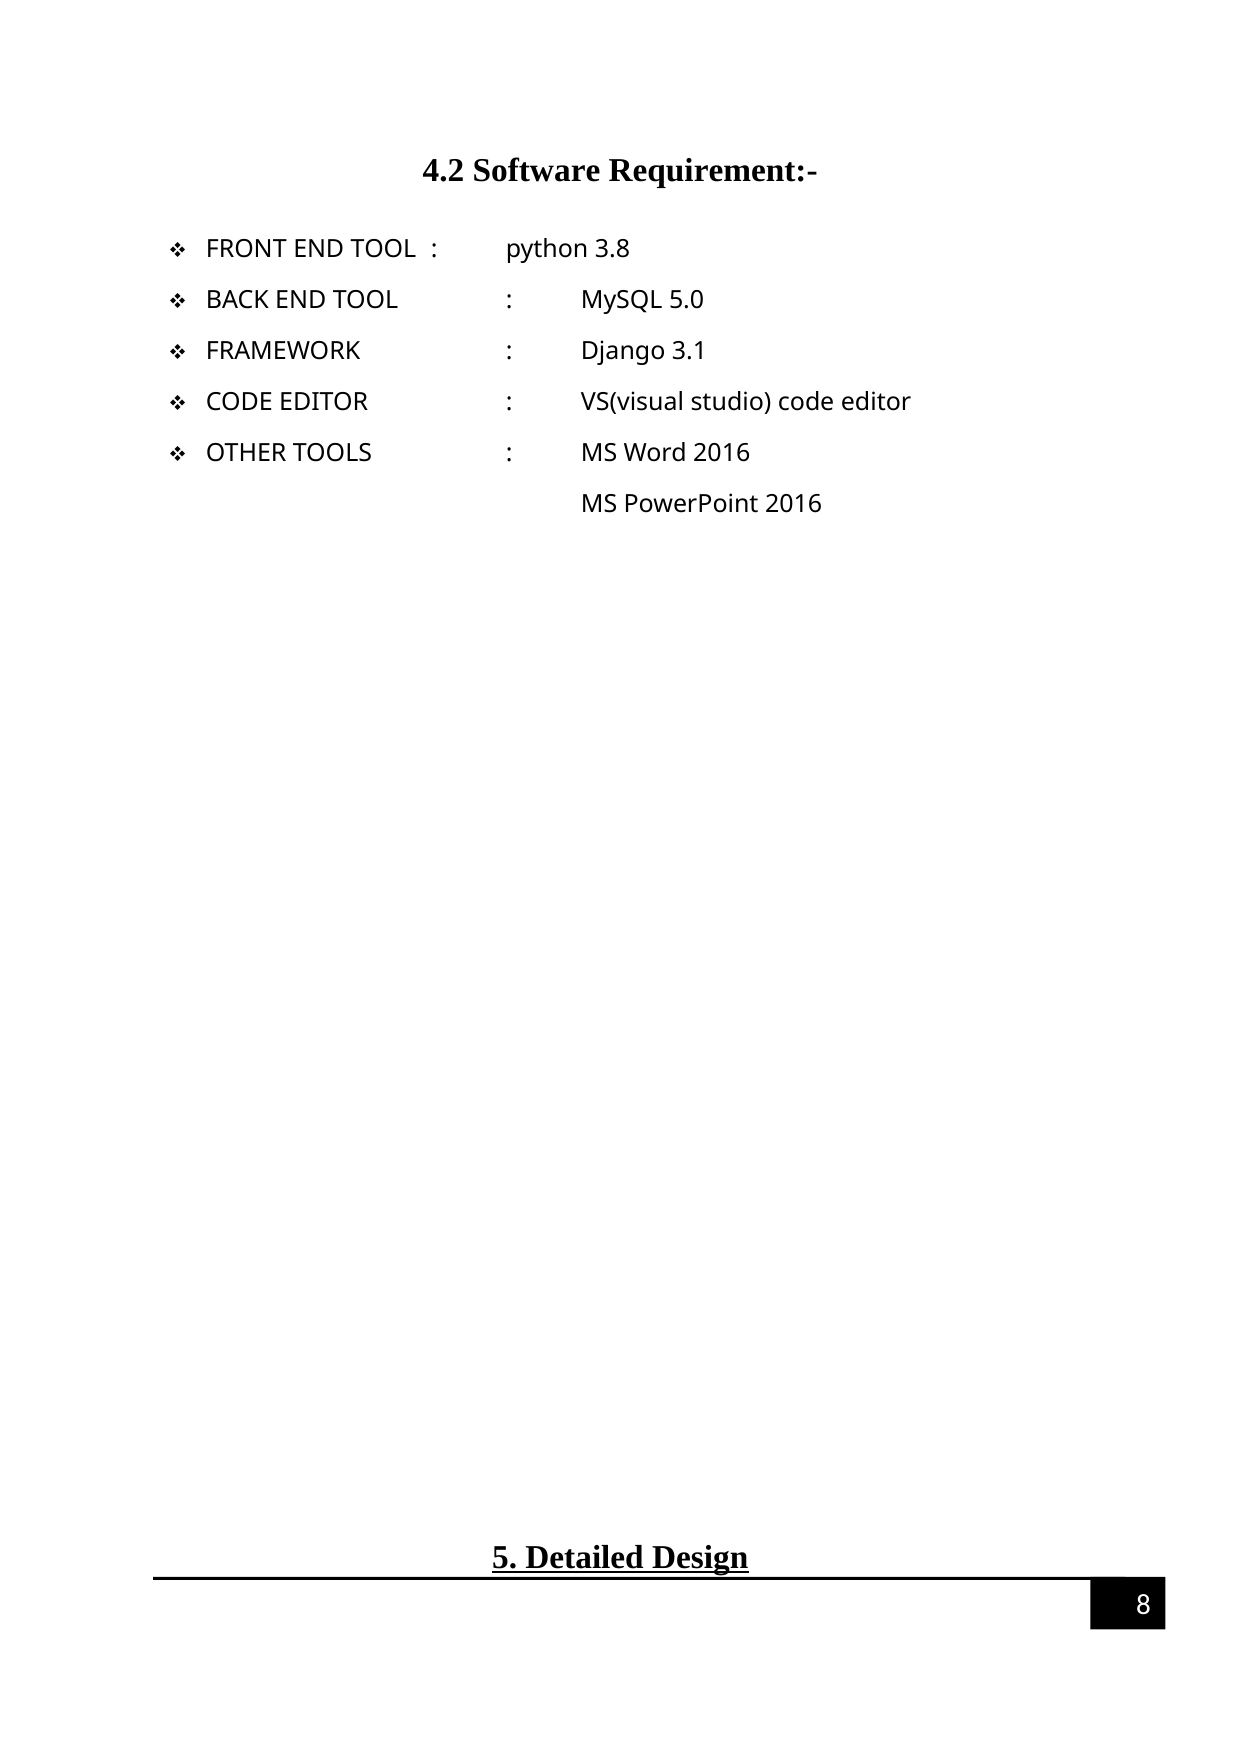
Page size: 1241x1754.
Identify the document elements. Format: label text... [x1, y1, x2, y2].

text 4.2 Software Requirement:- [150, 150, 1090, 188]
text 5. Detailed Design [150, 1538, 1090, 1576]
